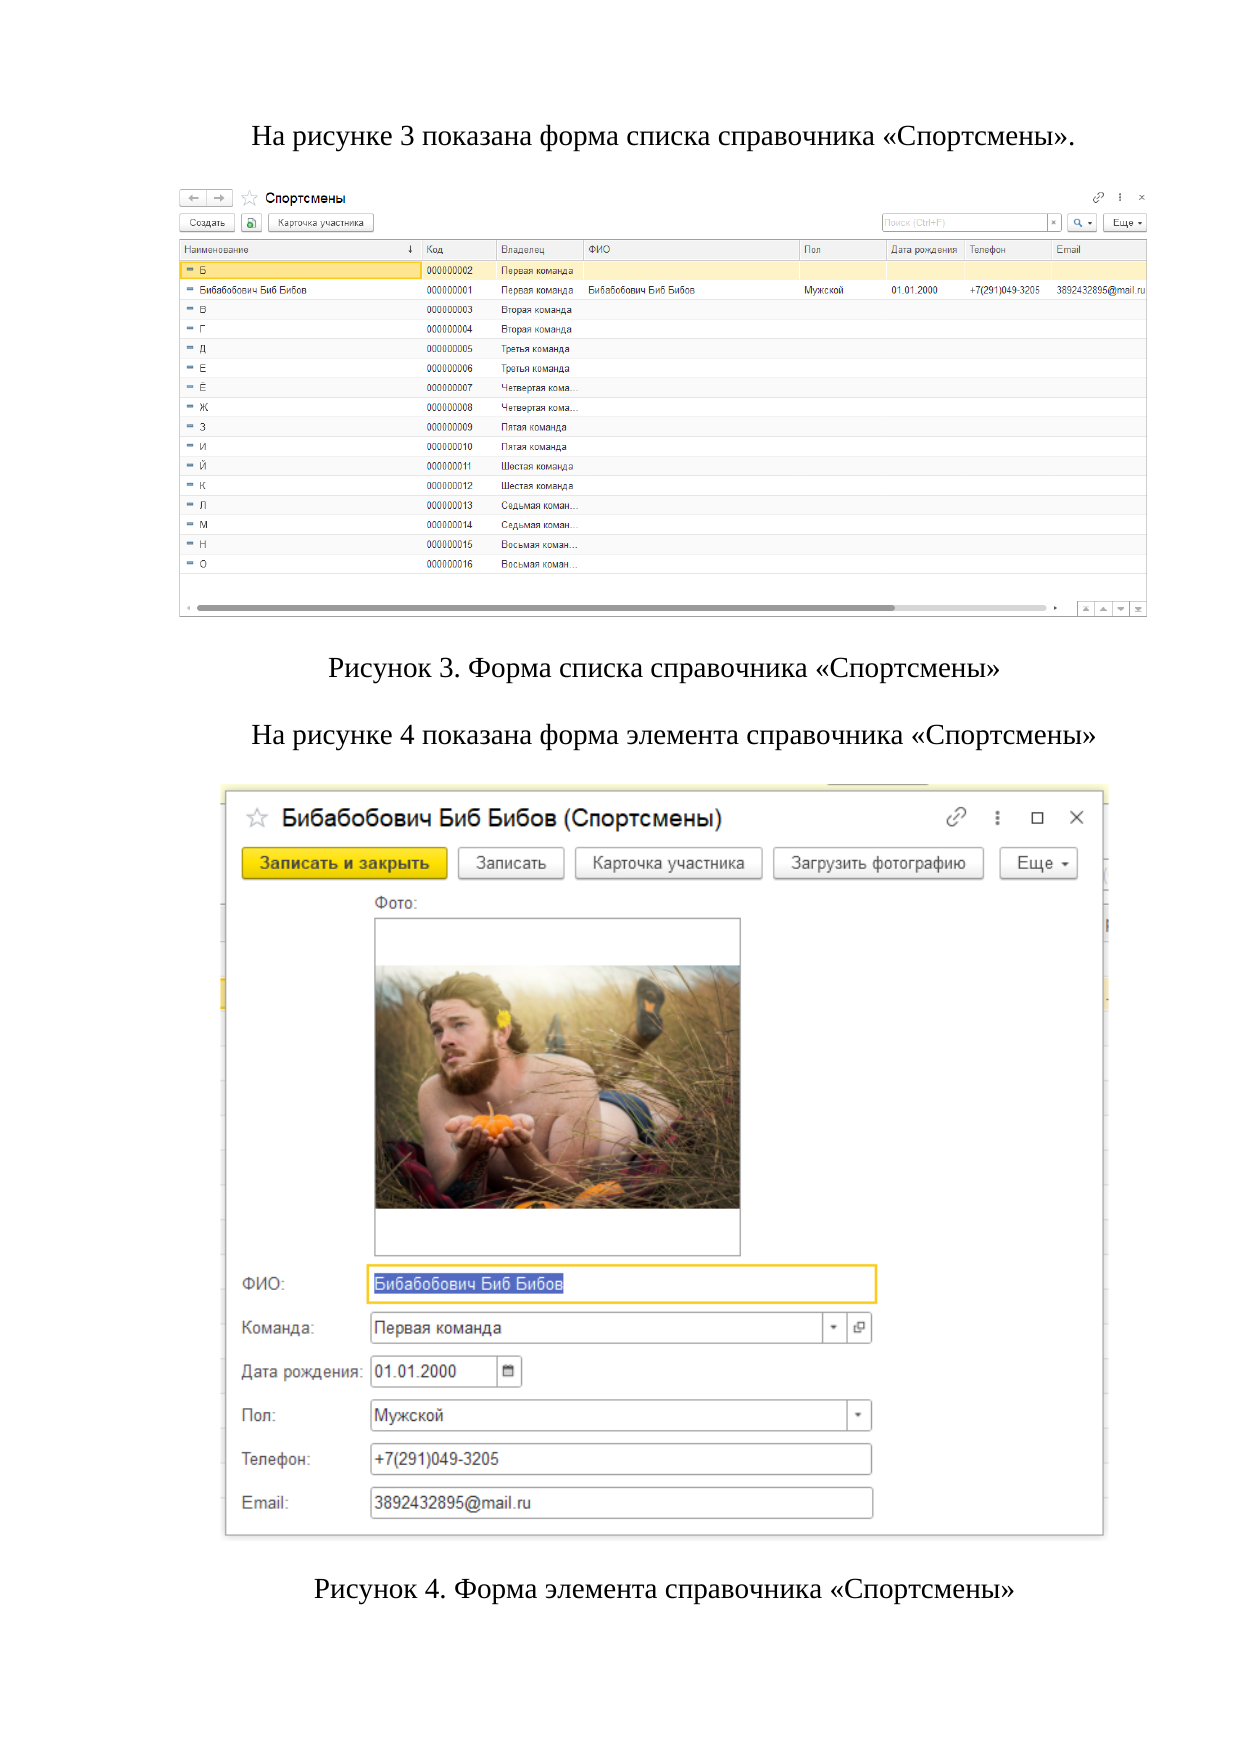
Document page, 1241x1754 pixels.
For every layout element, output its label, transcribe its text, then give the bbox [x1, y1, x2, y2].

text На рисунке 4 показана форма элемента справочника «Спортсмены» [177, 717, 1152, 751]
text На рисунке 3 показана форма списка справочника «Спортсмены». [177, 118, 1152, 152]
text Рисунок 3. Форма списка справочника «Спортсмены» [177, 650, 1152, 684]
text Рисунок 4. Форма элемента справочника «Спортсмены» [177, 1571, 1152, 1604]
picture [220, 784, 1109, 1541]
picture [177, 185, 1152, 620]
